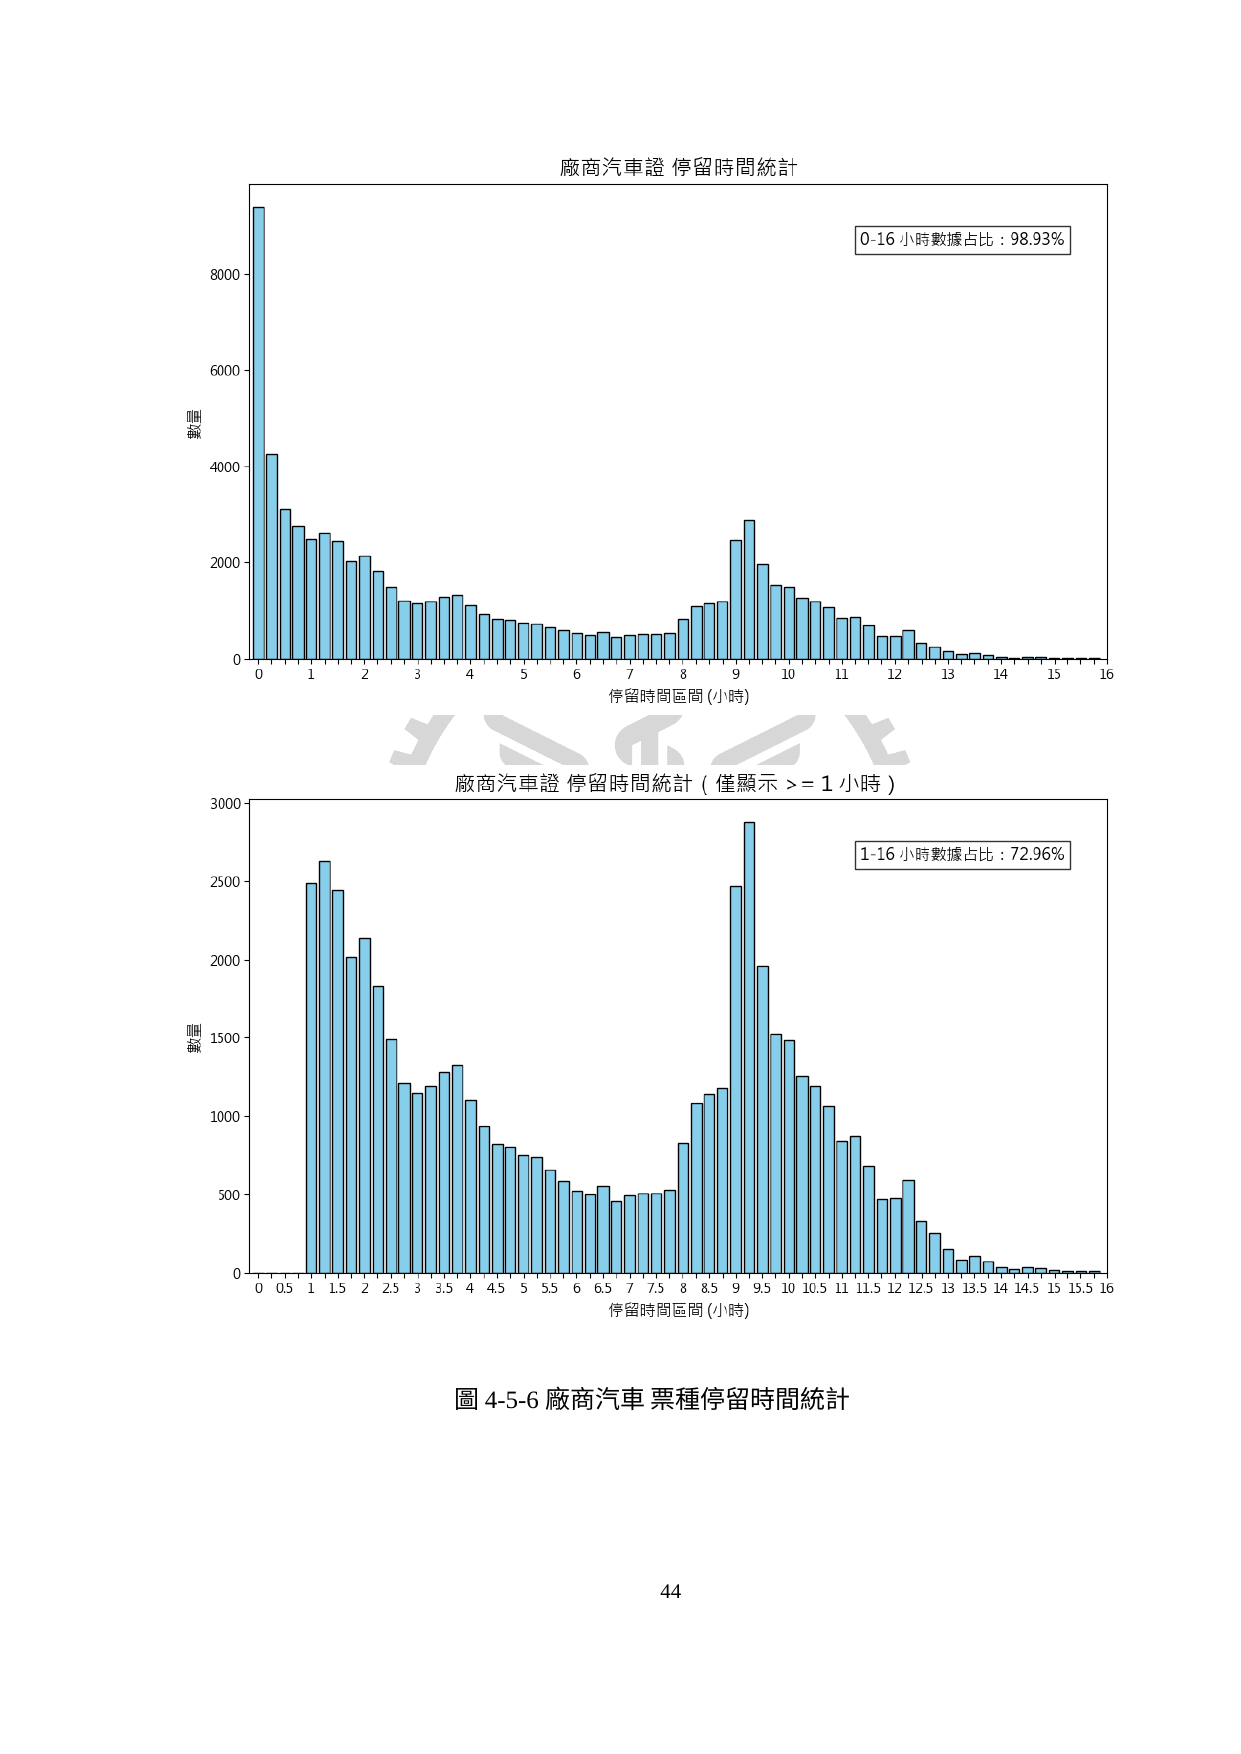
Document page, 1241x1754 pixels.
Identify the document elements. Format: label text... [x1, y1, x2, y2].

picture [177, 765, 1123, 1329]
text 圖4-5-6 廠商汽車 票種停留時間統計 [187, 1379, 1097, 1417]
picture [177, 150, 1123, 715]
